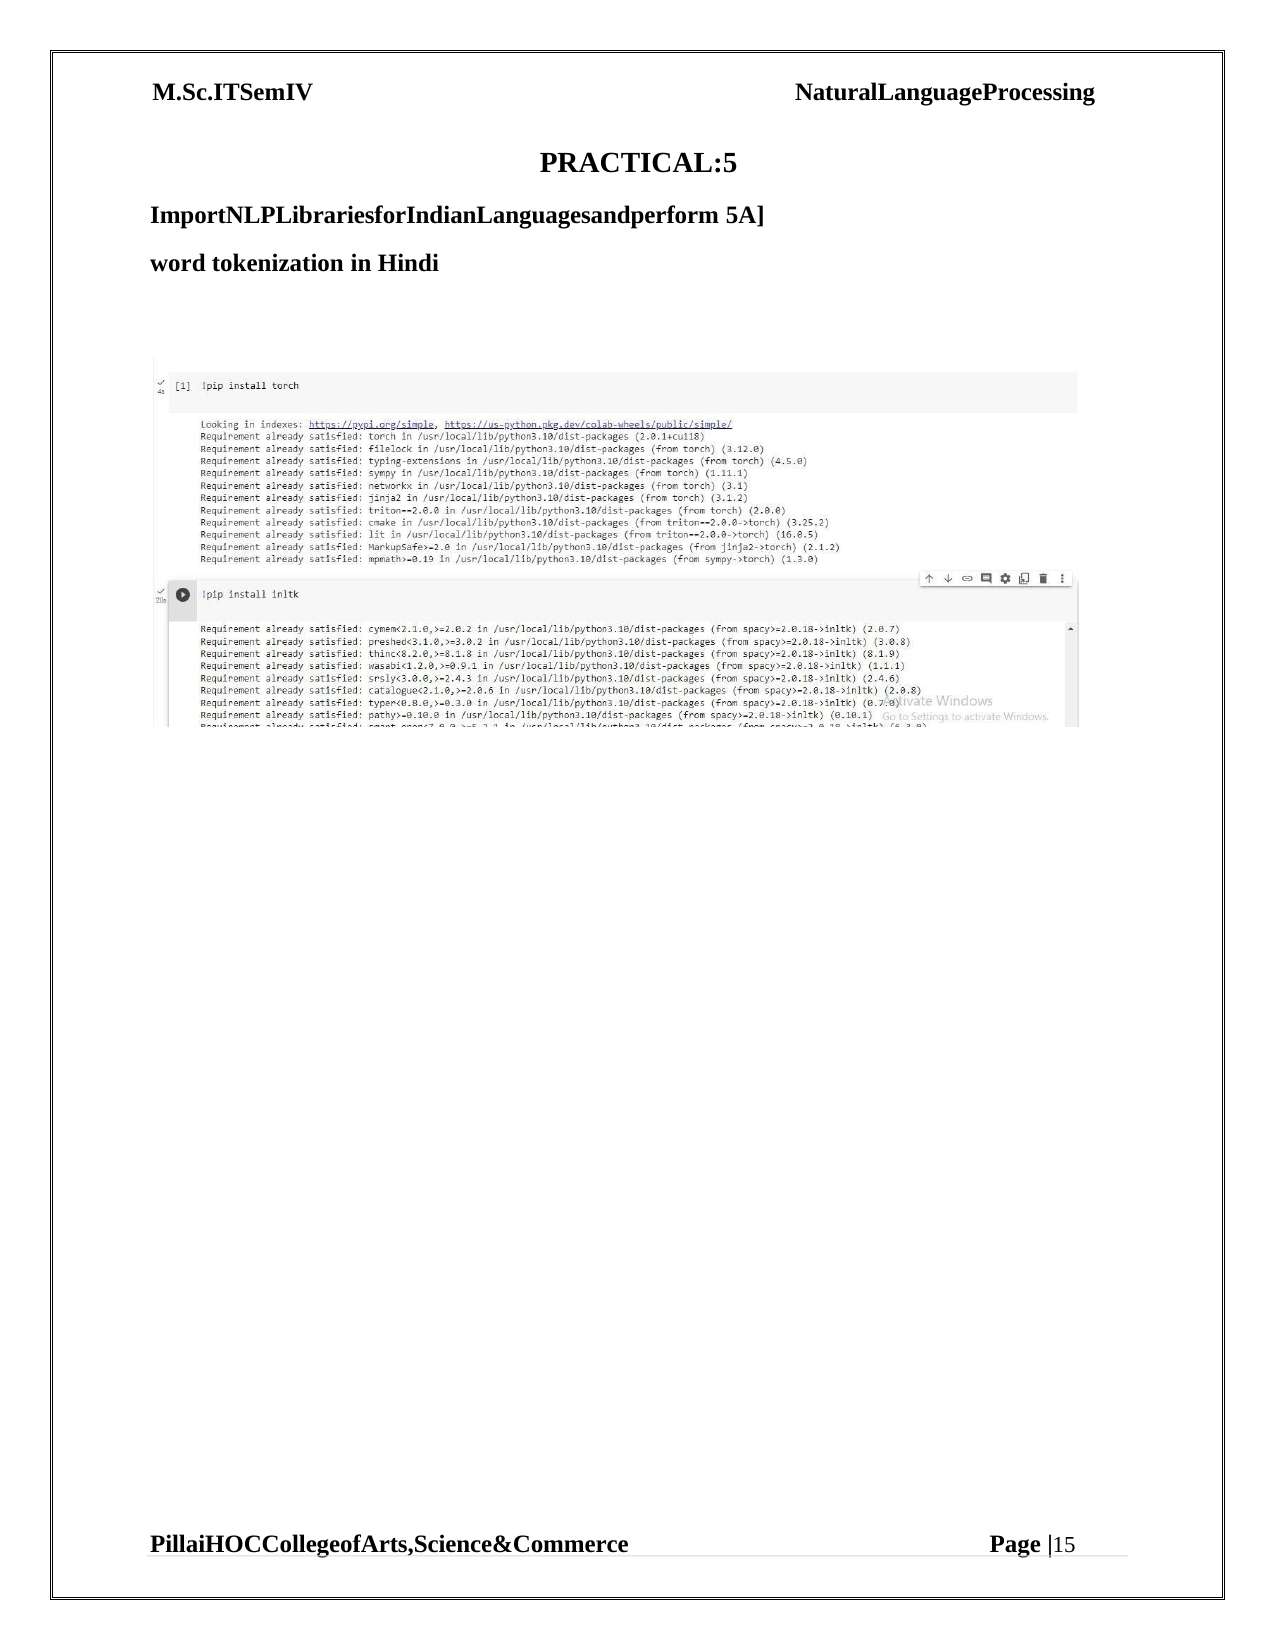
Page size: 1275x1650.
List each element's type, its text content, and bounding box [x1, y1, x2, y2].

picture [153, 357, 1079, 727]
subtitle PRACTICAL:5 [346, 145, 931, 179]
subtitle ImportNLPLibrariesforIndianLanguagesandperform 5A] word tokenization in Hindi [150, 200, 767, 277]
